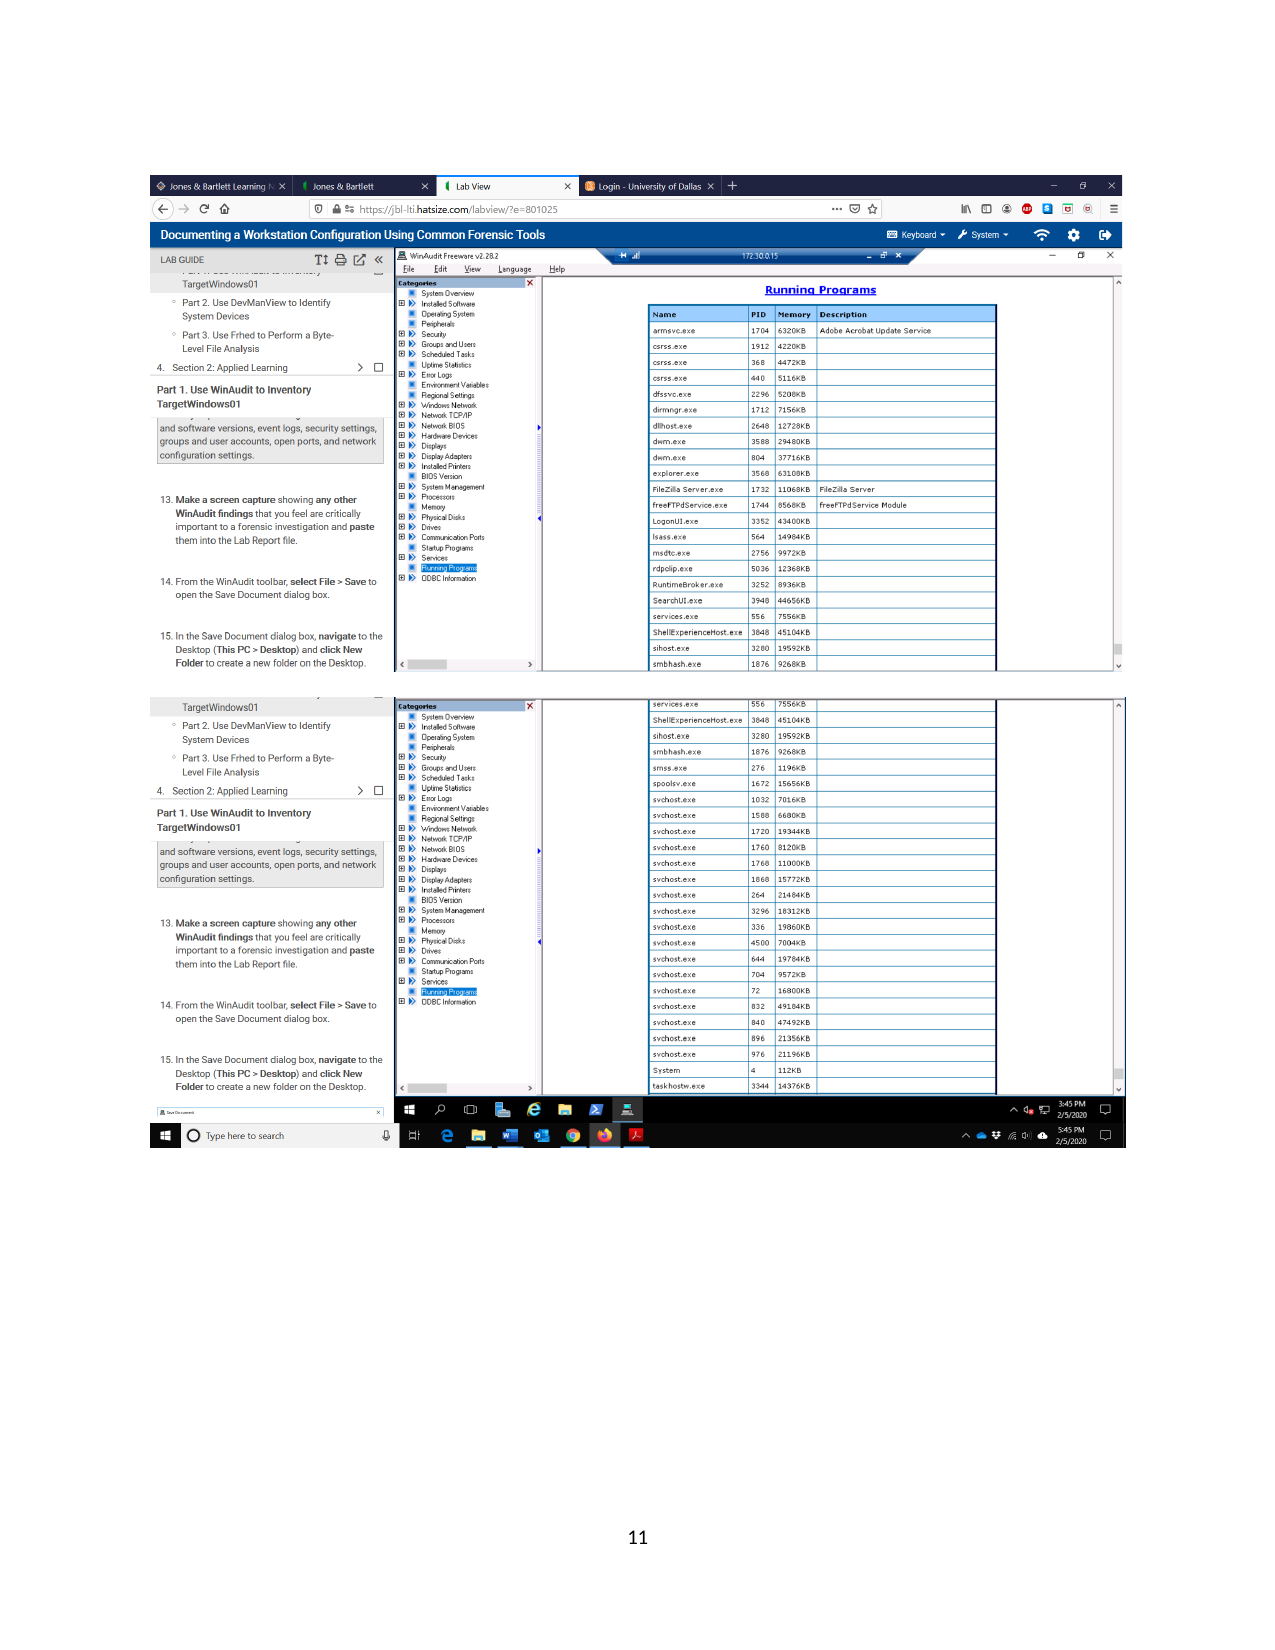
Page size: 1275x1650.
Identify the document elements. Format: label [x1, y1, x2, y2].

picture [150, 697, 1126, 1148]
picture [150, 175, 1123, 672]
